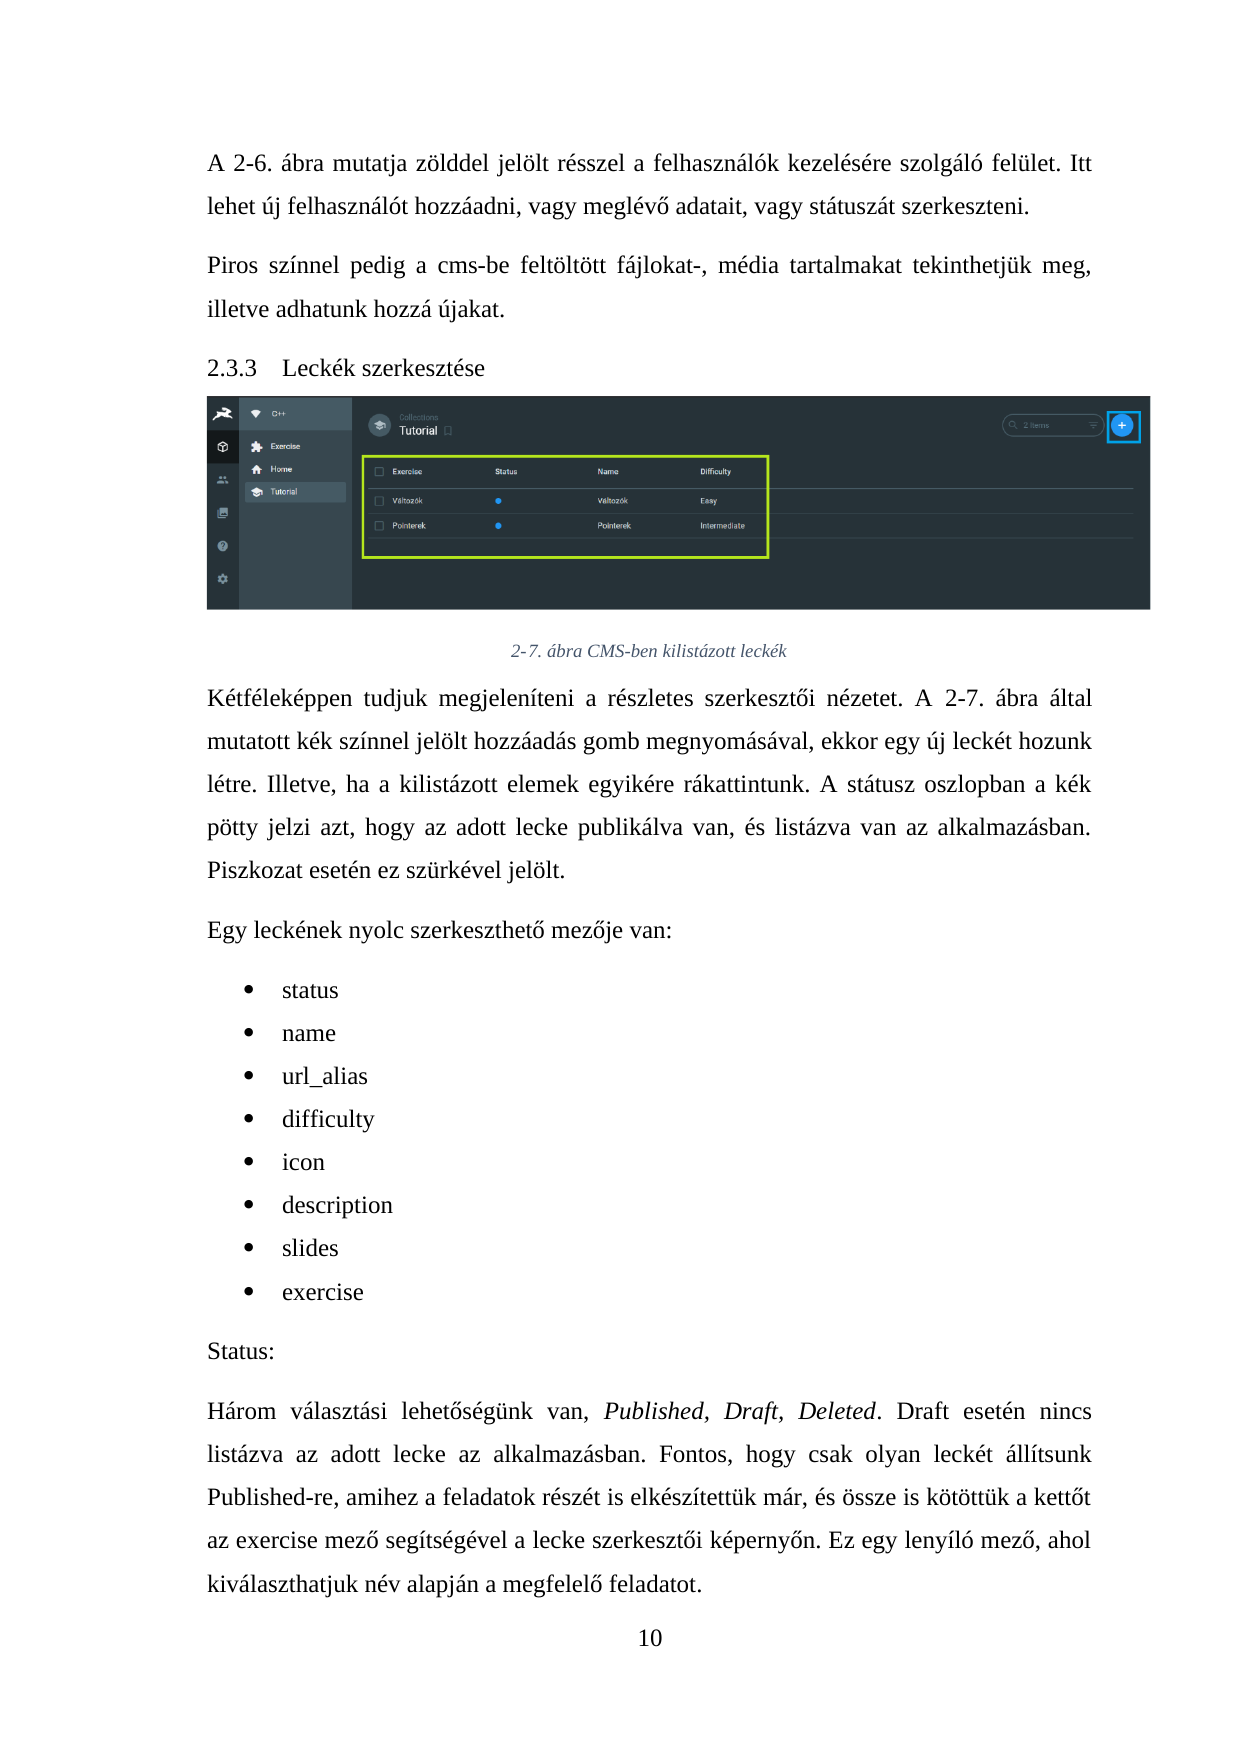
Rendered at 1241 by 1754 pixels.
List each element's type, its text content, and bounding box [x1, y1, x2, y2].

subtitle Leckék szerkesztése [207, 353, 1092, 382]
list exercise [244, 1277, 1092, 1305]
list name [244, 1018, 1092, 1047]
list description [244, 1190, 1092, 1219]
text Egy leckének nyolc szerkeszthető mezője van: [207, 915, 1092, 944]
list url_alias [244, 1061, 1092, 1090]
text Piros színnel pedig a cms-be feltöltött fájlokat-, média tartalmakat tekinthetjük meg, illetve adhatunk hozzá újakat. [207, 251, 1092, 322]
list icon [244, 1147, 1092, 1176]
list status [244, 975, 1092, 1003]
text Kétféleképpen tudjuk megjeleníteni a részletes szerkesztői nézetet. A 2-7. ábra által mutatott kék színnel jelölt hozzáadás gomb megnyomásával, ekkor egy új leckét hozunk létre. Illetve, ha a kilistázott elemek egyikére rákattintunk. A státusz oszlopban a kék pötty jelzi azt, hogy az adott lecke publikálva van, és listázva van az alkalmazásban. Piszkozat esetén ez szürkével jelölt. [207, 683, 1092, 884]
picture [206, 396, 1151, 610]
text Három választási lehetőségünk van, Published, Draft, Deleted. Draft esetén nincs listázva az adott lecke az alkalmazásban. Fontos, hogy csak olyan leckét állítsunk Published-re, amihez a feladatok részét is elkészítettük már, és össze is kötöttük a kettőt az exercise mező segítségével a lecke szerkesztői képernyőn. Ez egy lenyíló mező, ahol kiválaszthatjuk név alapján a megfelelő feladatot. [207, 1396, 1092, 1597]
text 2-7. ábra CMS-ben kilistázott leckék [207, 640, 1092, 662]
text Status: [207, 1336, 1092, 1365]
list slides [244, 1233, 1092, 1262]
list difficulty [244, 1104, 1092, 1133]
text A 2-6. ábra mutatja zölddel jelölt résszel a felhasználók kezelésére szolgáló felület. Itt lehet új felhasználót hozzáadni, vagy meglévő adatait, vagy státuszát szerkeszteni. [207, 148, 1092, 219]
